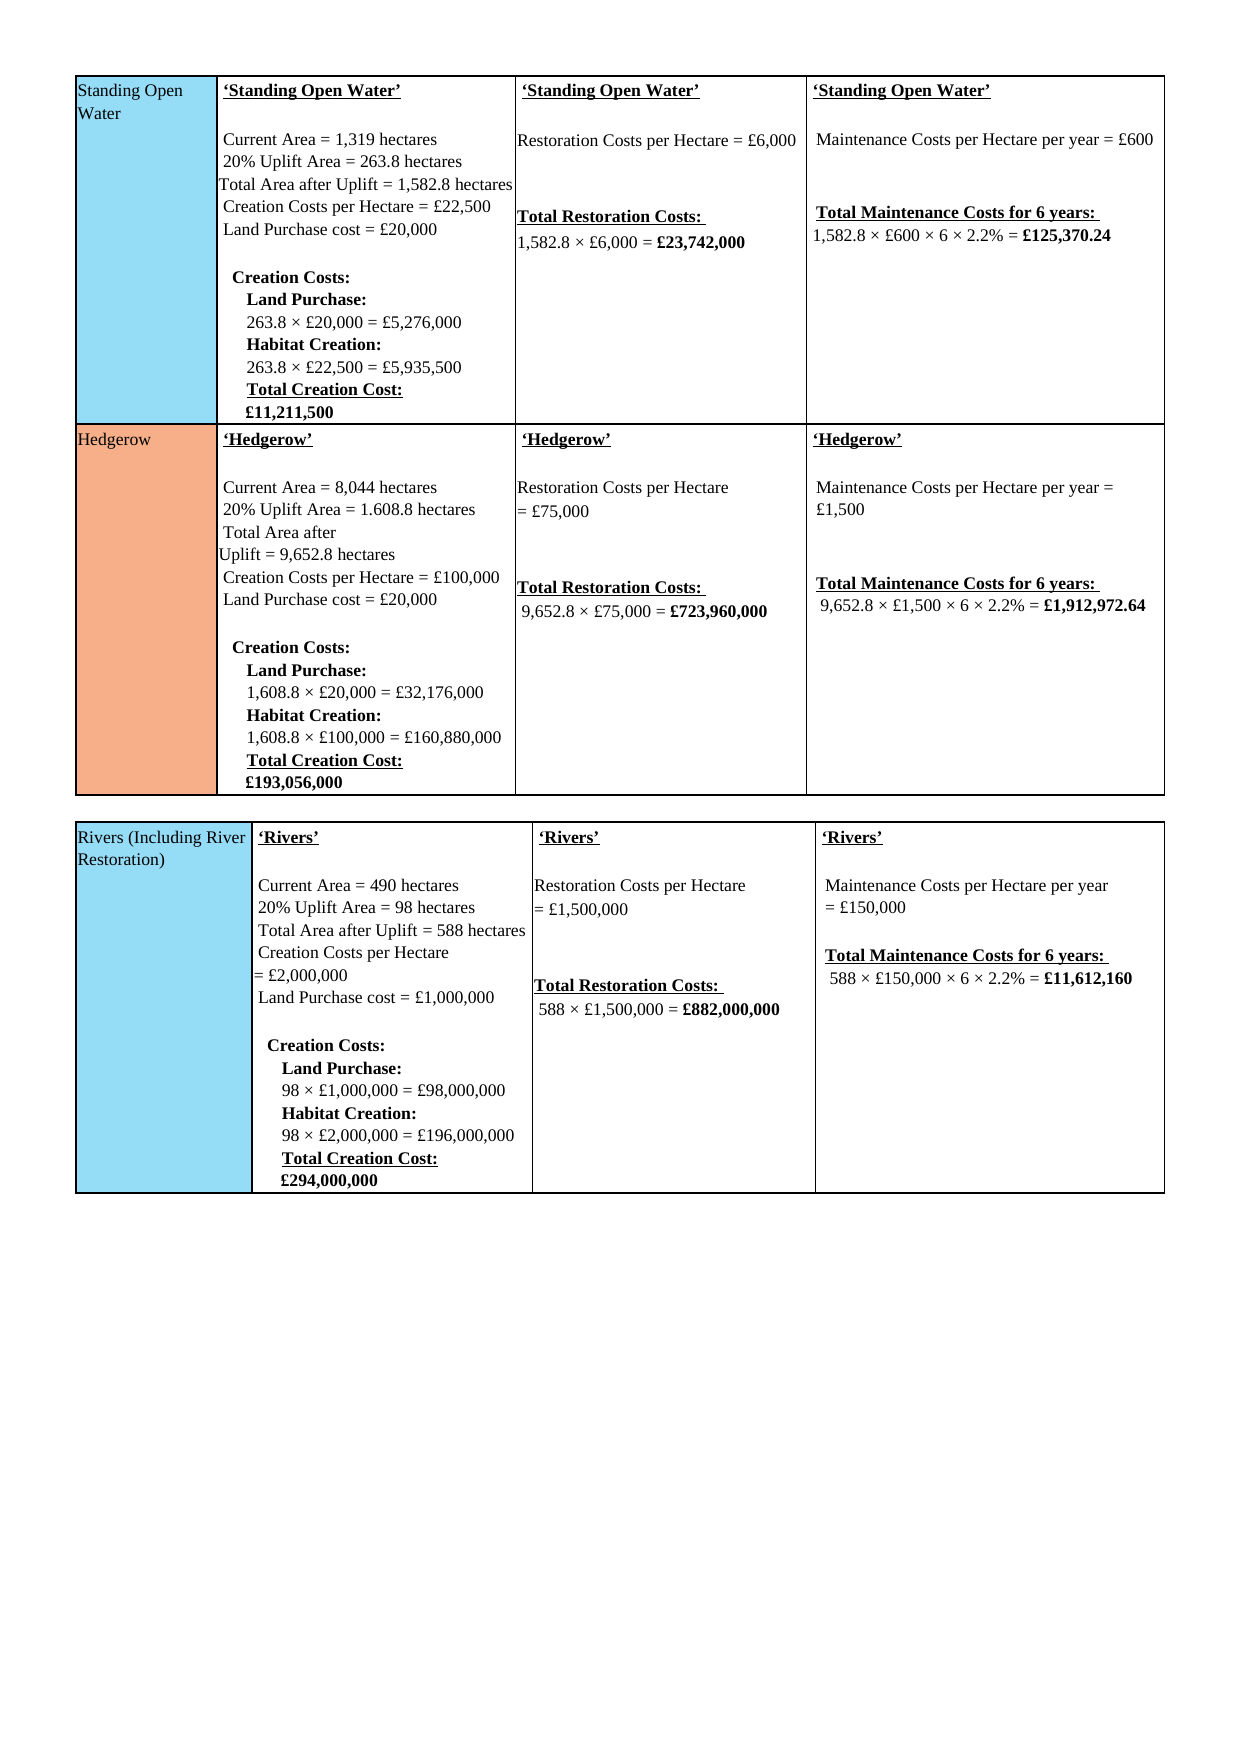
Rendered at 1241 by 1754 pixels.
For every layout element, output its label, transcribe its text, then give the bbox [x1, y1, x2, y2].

table_header ‘Standing Open Water’ Maintenance Costs per Hectare per year = £600 Total Maintenance Costs for 6 years: 1,582.8 × £600 × 6 × 2.2% = £125,370.24 [807, 77, 1164, 423]
table_cell Hedgerow [77, 425, 216, 794]
table_cell ‘Hedgerow’ Current Area = 8,044 hectares 20% Uplift Area = 1.608.8 hectares Total Area after Uplift = 9,652.8 hectares Creation Costs per Hectare = £100,000 Land Purchase cost = £20,000 Creation Costs: Land Purchase: 1,608.8 × £20,000 = £32,176,000 Habitat Creation: 1,608.8 × £100,000 = £160,880,000 Total Creation Cost: £193,056,000 [218, 425, 515, 794]
table_header ‘Rivers’ Current Area = 490 hectares 20% Uplift Area = 98 hectares Total Area after Uplift = 588 hectares Creation Costs per Hectare = £2,000,000 Land Purchase cost = £1,000,000 Creation Costs: Land Purchase: 98 × £1,000,000 = £98,000,000 Habitat Creation: 98 × £2,000,000 = £196,000,000 Total Creation Cost: £294,000,000 [253, 823, 532, 1192]
table_header ‘Standing Open Water’ Restoration Costs per Hectare = £6,000 Total Restoration Costs: 1,582.8 × £6,000 = £23,742,000 [516, 77, 806, 423]
table_header Rivers (Including River Restoration) [77, 823, 251, 1192]
table_header ‘Rivers’ Maintenance Costs per Hectare per year = £150,000 Total Maintenance Costs for 6 years: 588 × £150,000 × 6 × 2.2% = £11,612,160 [816, 823, 1164, 1192]
table_cell ‘Hedgerow’ Maintenance Costs per Hectare per year = £1,500 Total Maintenance Costs for 6 years: 9,652.8 × £1,500 × 6 × 2.2% = £1,912,972.64 [807, 425, 1164, 794]
table_header Standing Open Water [77, 77, 216, 423]
table_cell ‘Hedgerow’ Restoration Costs per Hectare = £75,000 Total Restoration Costs: 9,652.8 × £75,000 = £723,960,000 [516, 425, 806, 794]
table_header ‘Standing Open Water’ Current Area = 1,319 hectares 20% Uplift Area = 263.8 hectares Total Area after Uplift = 1,582.8 hectares Creation Costs per Hectare = £22,500 Land Purchase cost = £20,000 Creation Costs: Land Purchase: 263.8 × £20,000 = £5,276,000 Habitat Creation: 263.8 × £22,500 = £5,935,500 Total Creation Cost: £11,211,500 [218, 77, 515, 423]
table_header ‘Rivers’ Restoration Costs per Hectare = £1,500,000 Total Restoration Costs: 588 × £1,500,000 = £882,000,000 [533, 823, 815, 1192]
